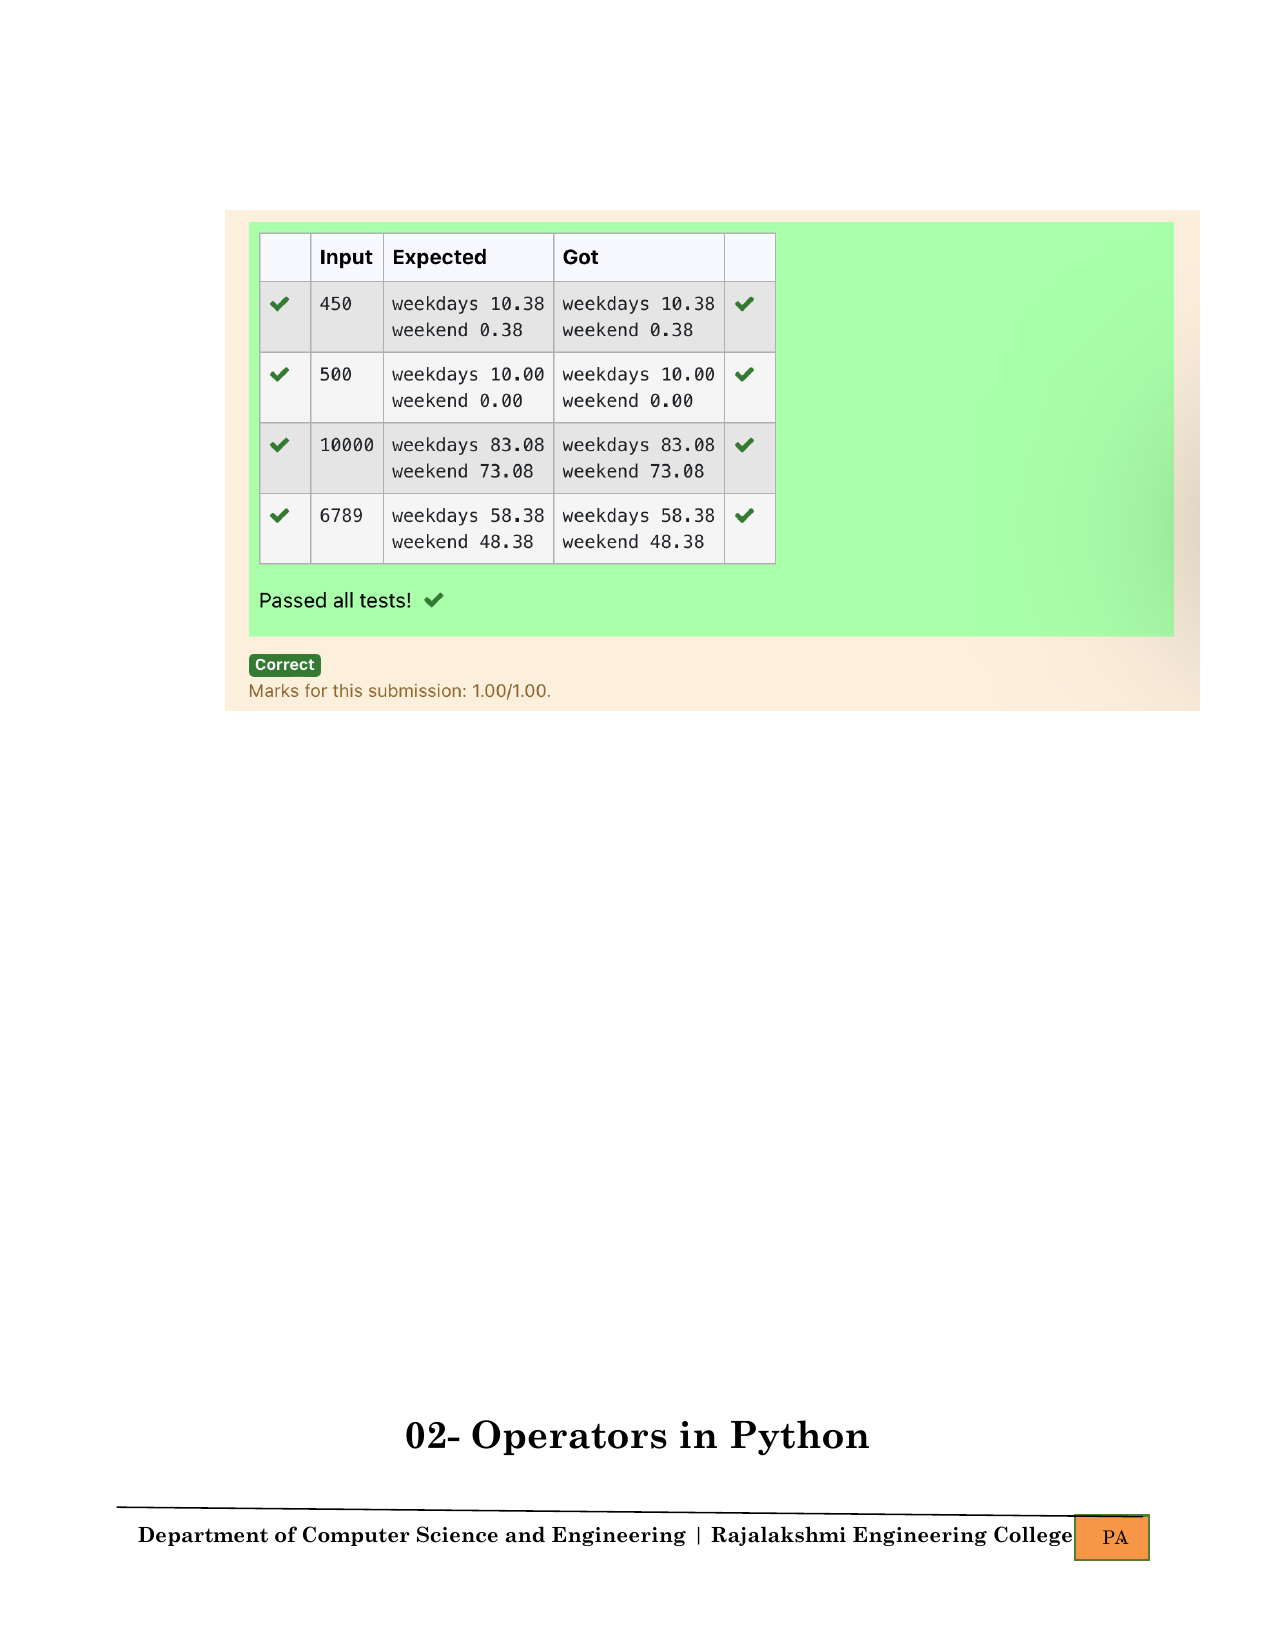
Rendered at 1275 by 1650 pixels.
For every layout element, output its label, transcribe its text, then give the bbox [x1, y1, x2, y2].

subtitle 02- Operators in Python [150, 1412, 1125, 1457]
picture [225, 210, 1200, 711]
